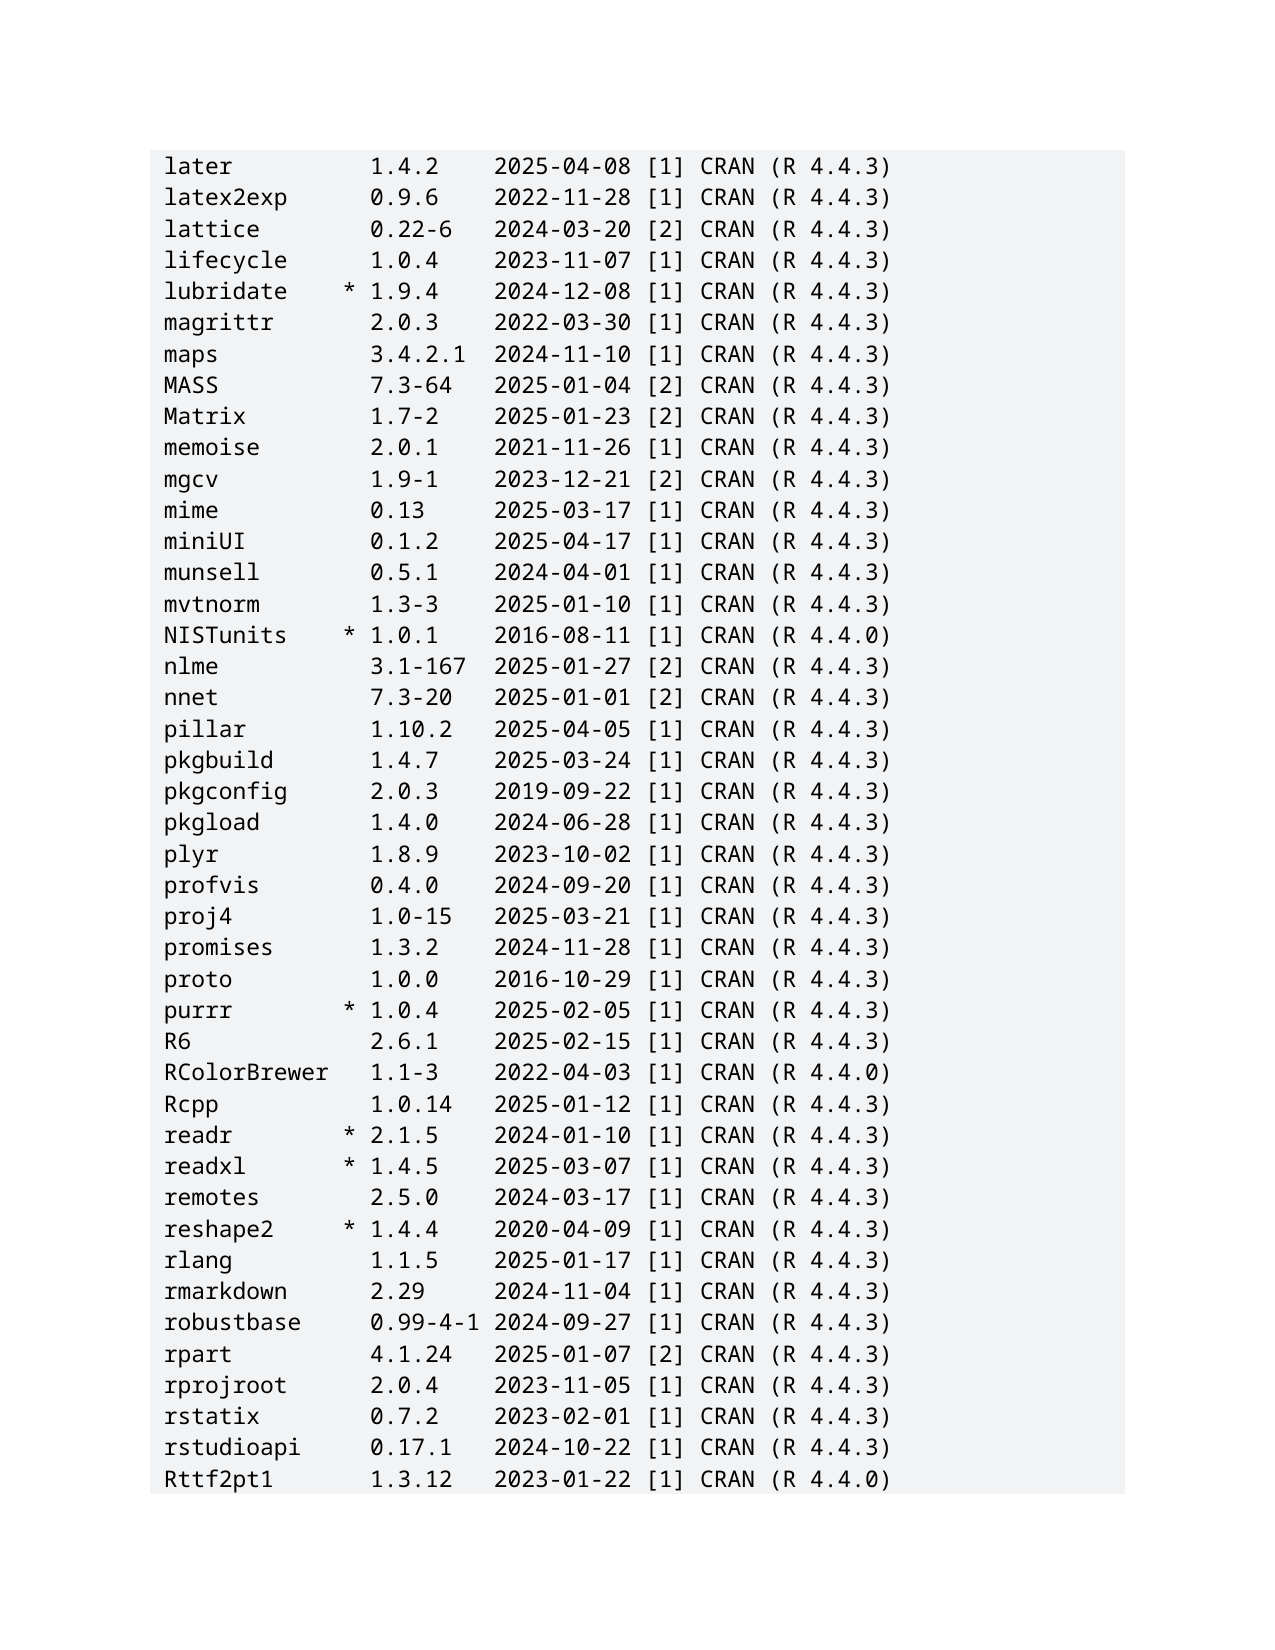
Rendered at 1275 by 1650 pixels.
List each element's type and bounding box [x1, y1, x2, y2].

text [150, 150, 1125, 1494]
